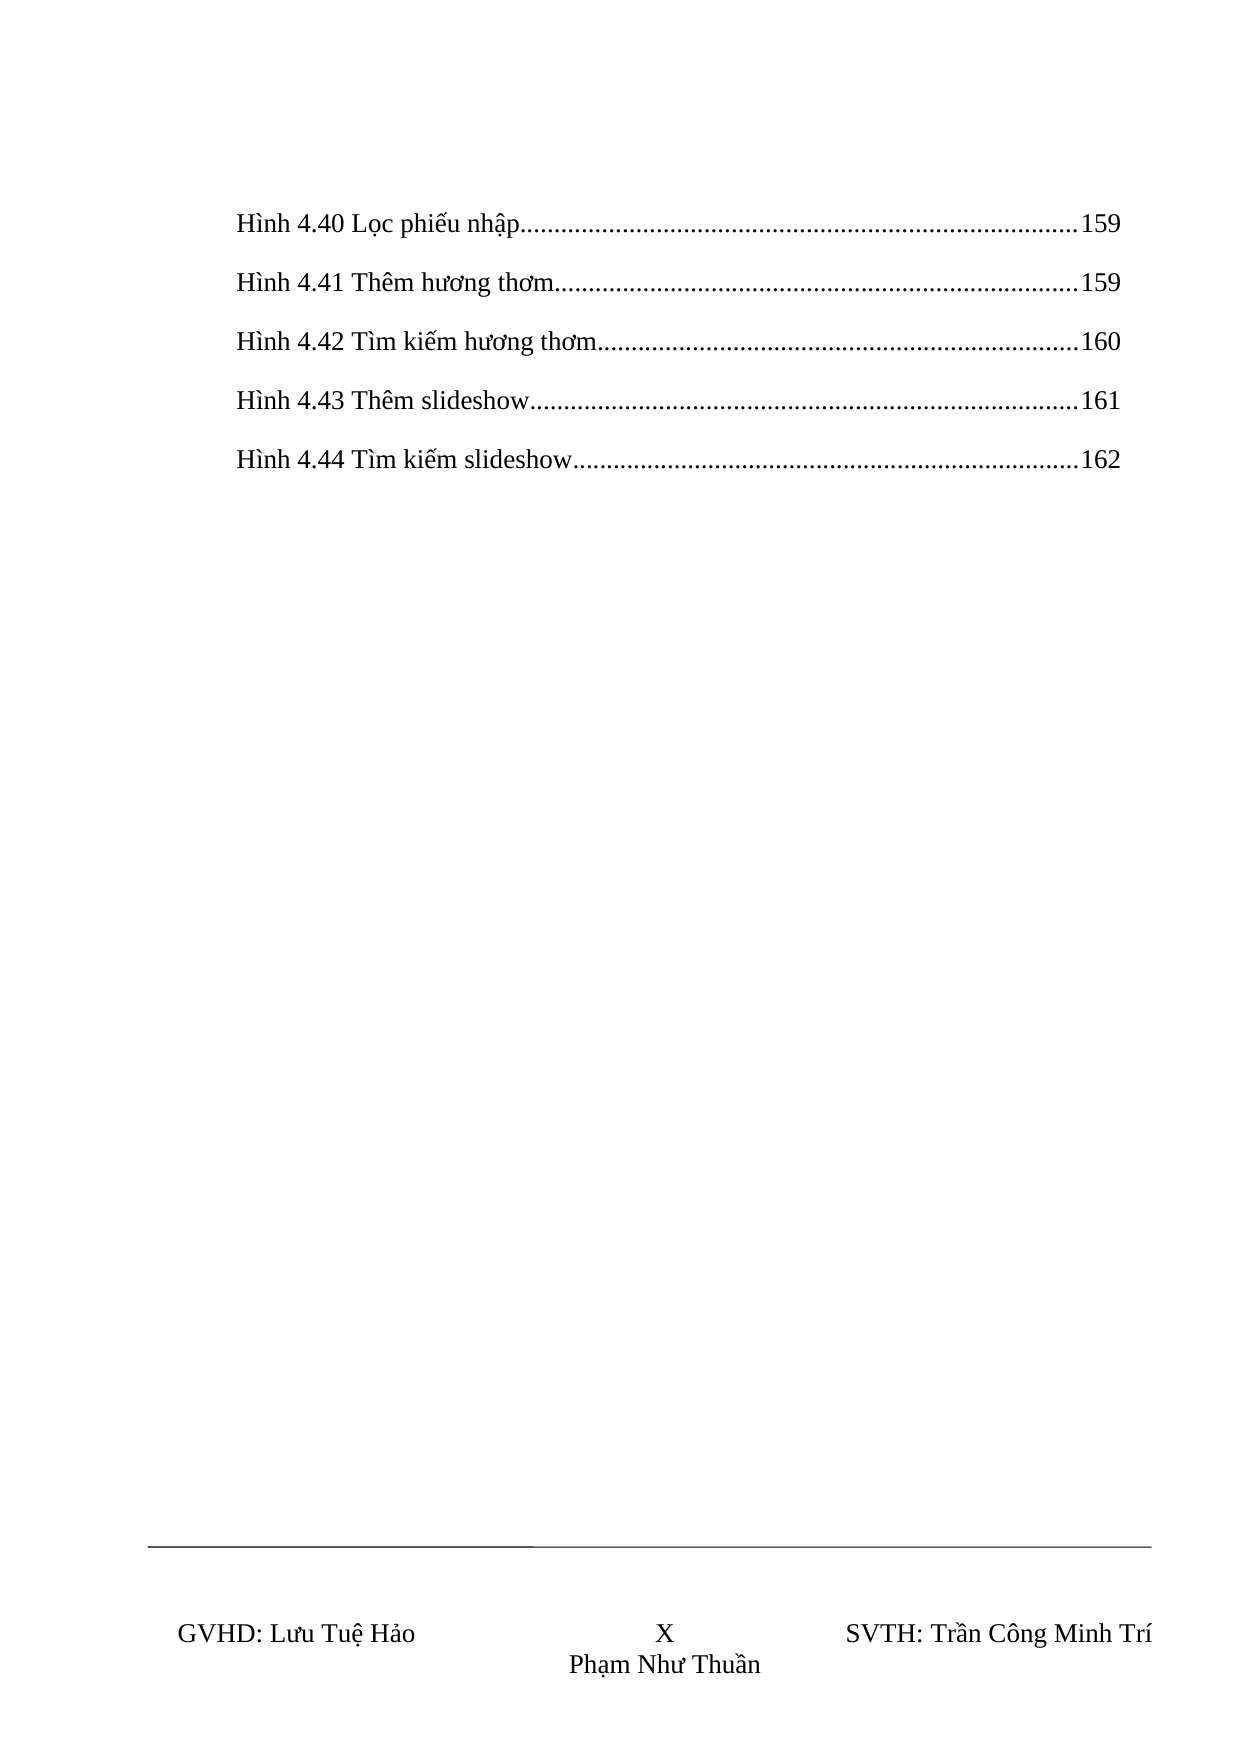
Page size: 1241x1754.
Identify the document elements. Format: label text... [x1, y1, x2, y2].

text Hình 4.41 Thêm hương thơm 159 [177, 266, 1122, 297]
text Hình 4.43 Thêm slideshow 161 [177, 384, 1122, 415]
text Hình 4.40 Lọc phiếu nhập 159 [177, 207, 1122, 238]
text Hình 4.42 Tìm kiếm hương thơm 160 [177, 325, 1122, 356]
text Hình 4.44 Tìm kiếm slideshow 162 [177, 443, 1122, 474]
